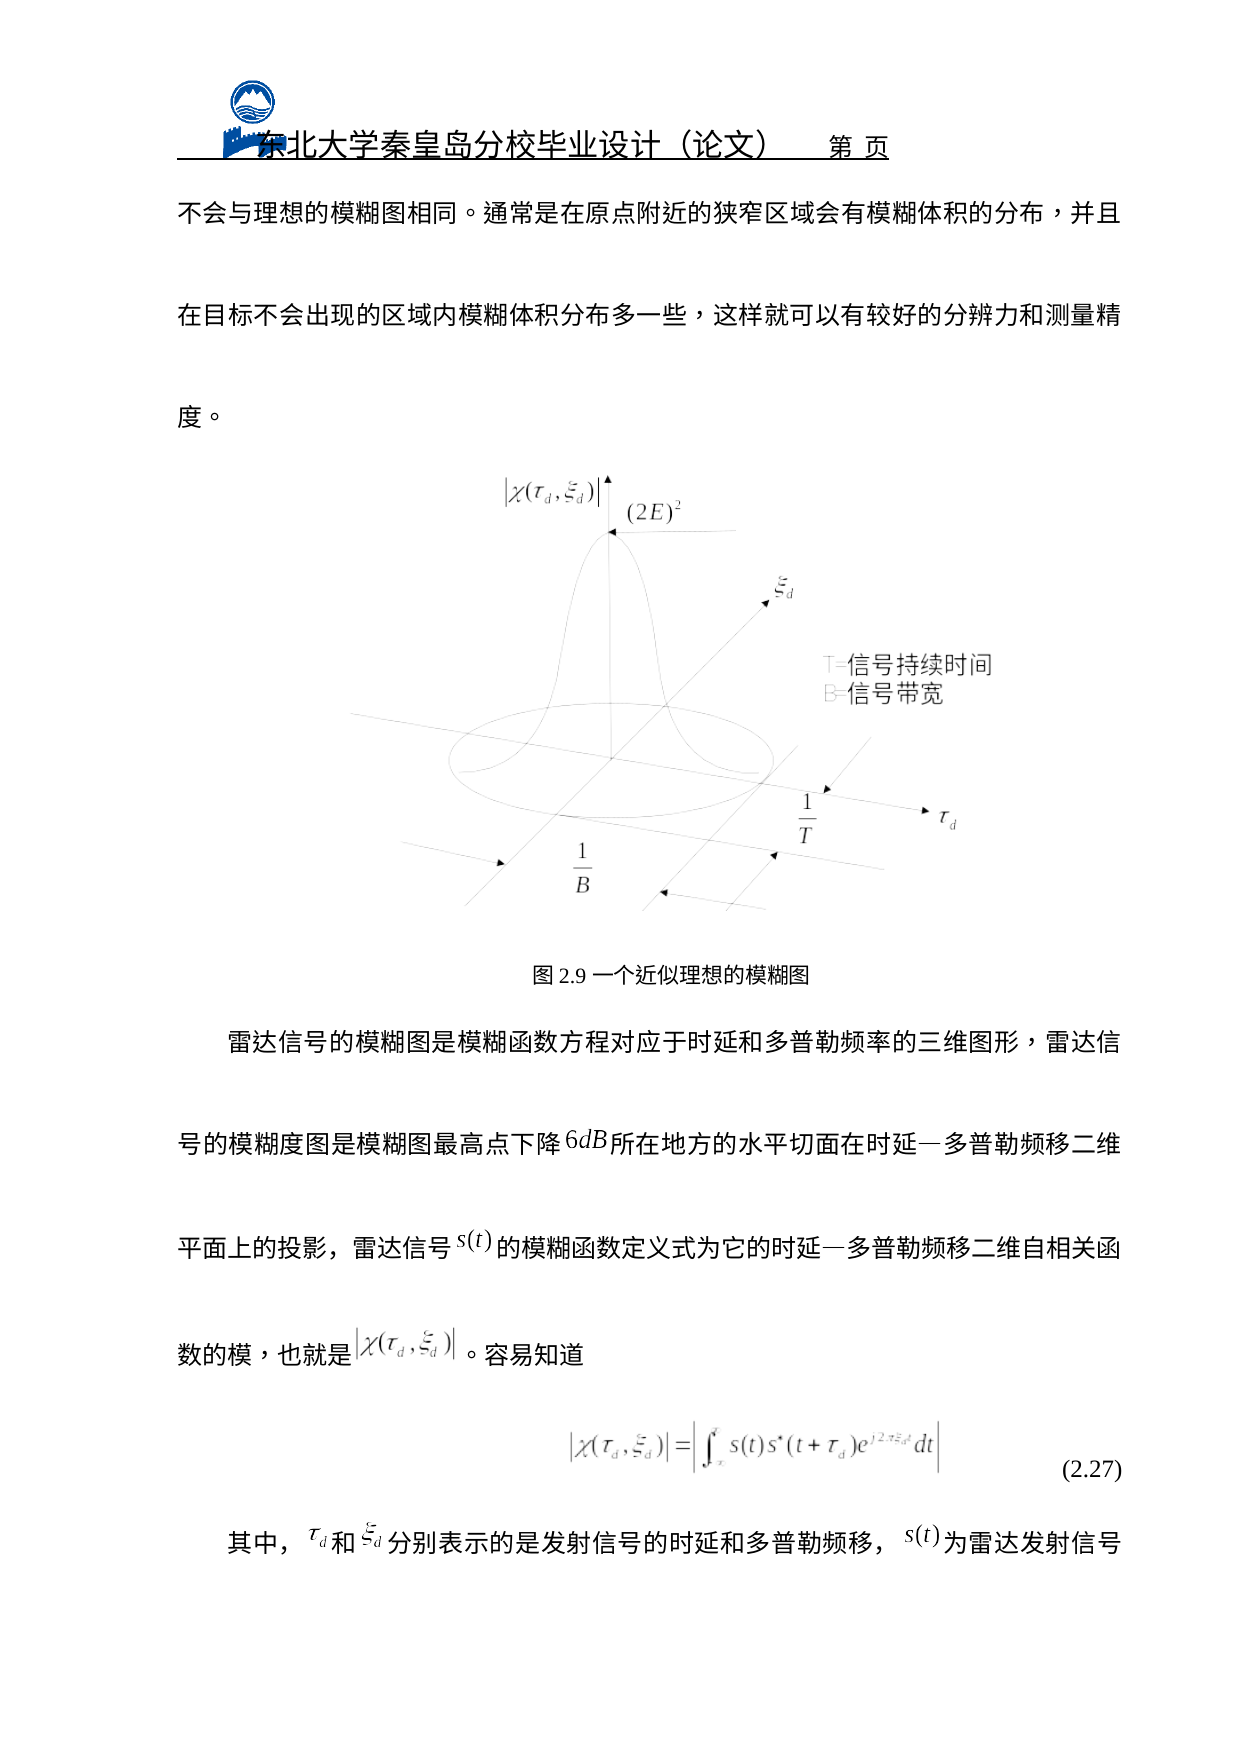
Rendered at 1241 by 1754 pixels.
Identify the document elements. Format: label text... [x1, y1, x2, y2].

text 雷达信号的模糊图是模糊函数方程对应于时延和多普勒频率的三维图形，雷达信号的模糊度图是模糊图最高点下降所在地方的水平切面在时延—多普勒频移二维平面上的投影，雷达信号的模糊函数定义式为它的时延—多普勒频移二维自相关函数的模，也就是。容易知道 [177, 1007, 1122, 1380]
text 图2.9 一个近似理想的模糊图 [177, 957, 1122, 991]
text 其中，和分别表示的是发射信号的时延和多普勒频移，为雷达发射信号的复包络，而发射信号的能量为 [177, 1515, 1122, 1583]
picture [214, 79, 292, 158]
text (2.27) [177, 1398, 1122, 1500]
